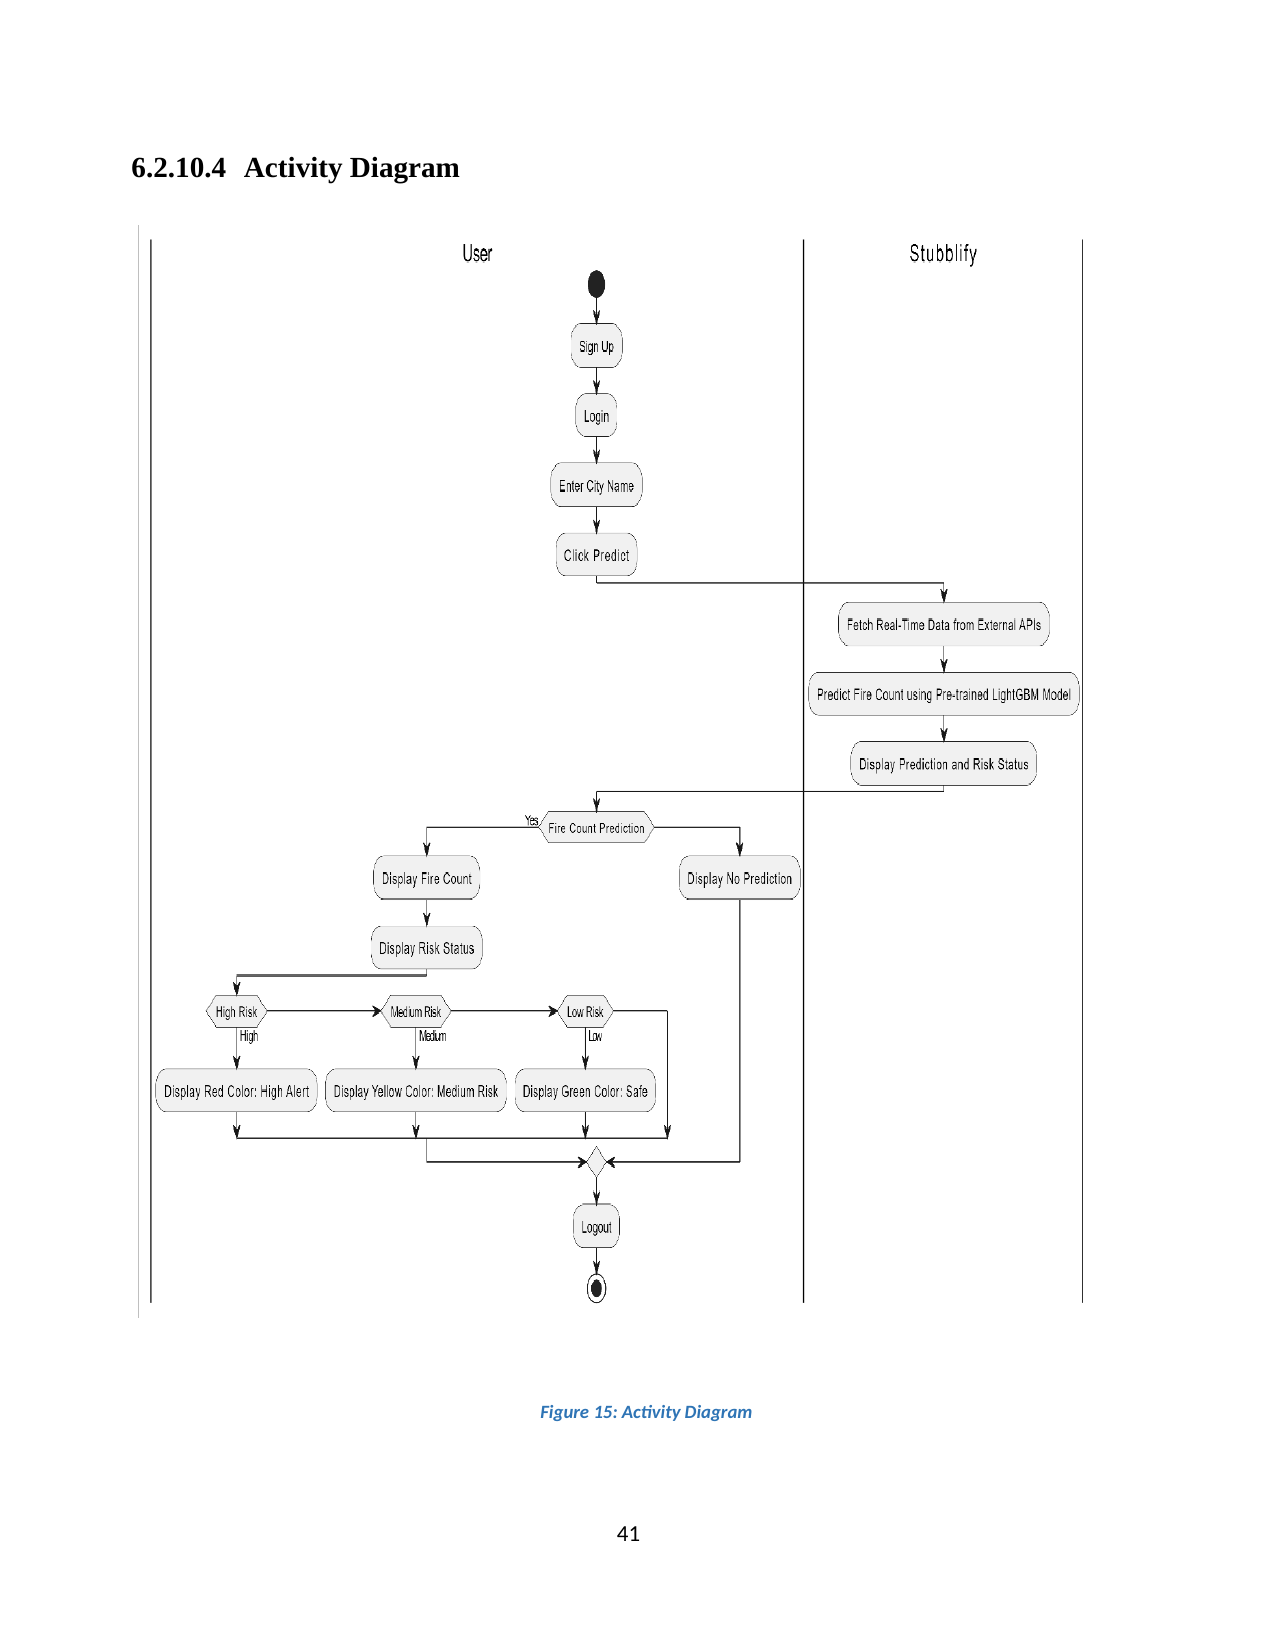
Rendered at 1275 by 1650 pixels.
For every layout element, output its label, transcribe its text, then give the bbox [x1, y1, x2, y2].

picture [130, 212, 1108, 1332]
list Activity Diagram [131, 150, 1125, 183]
